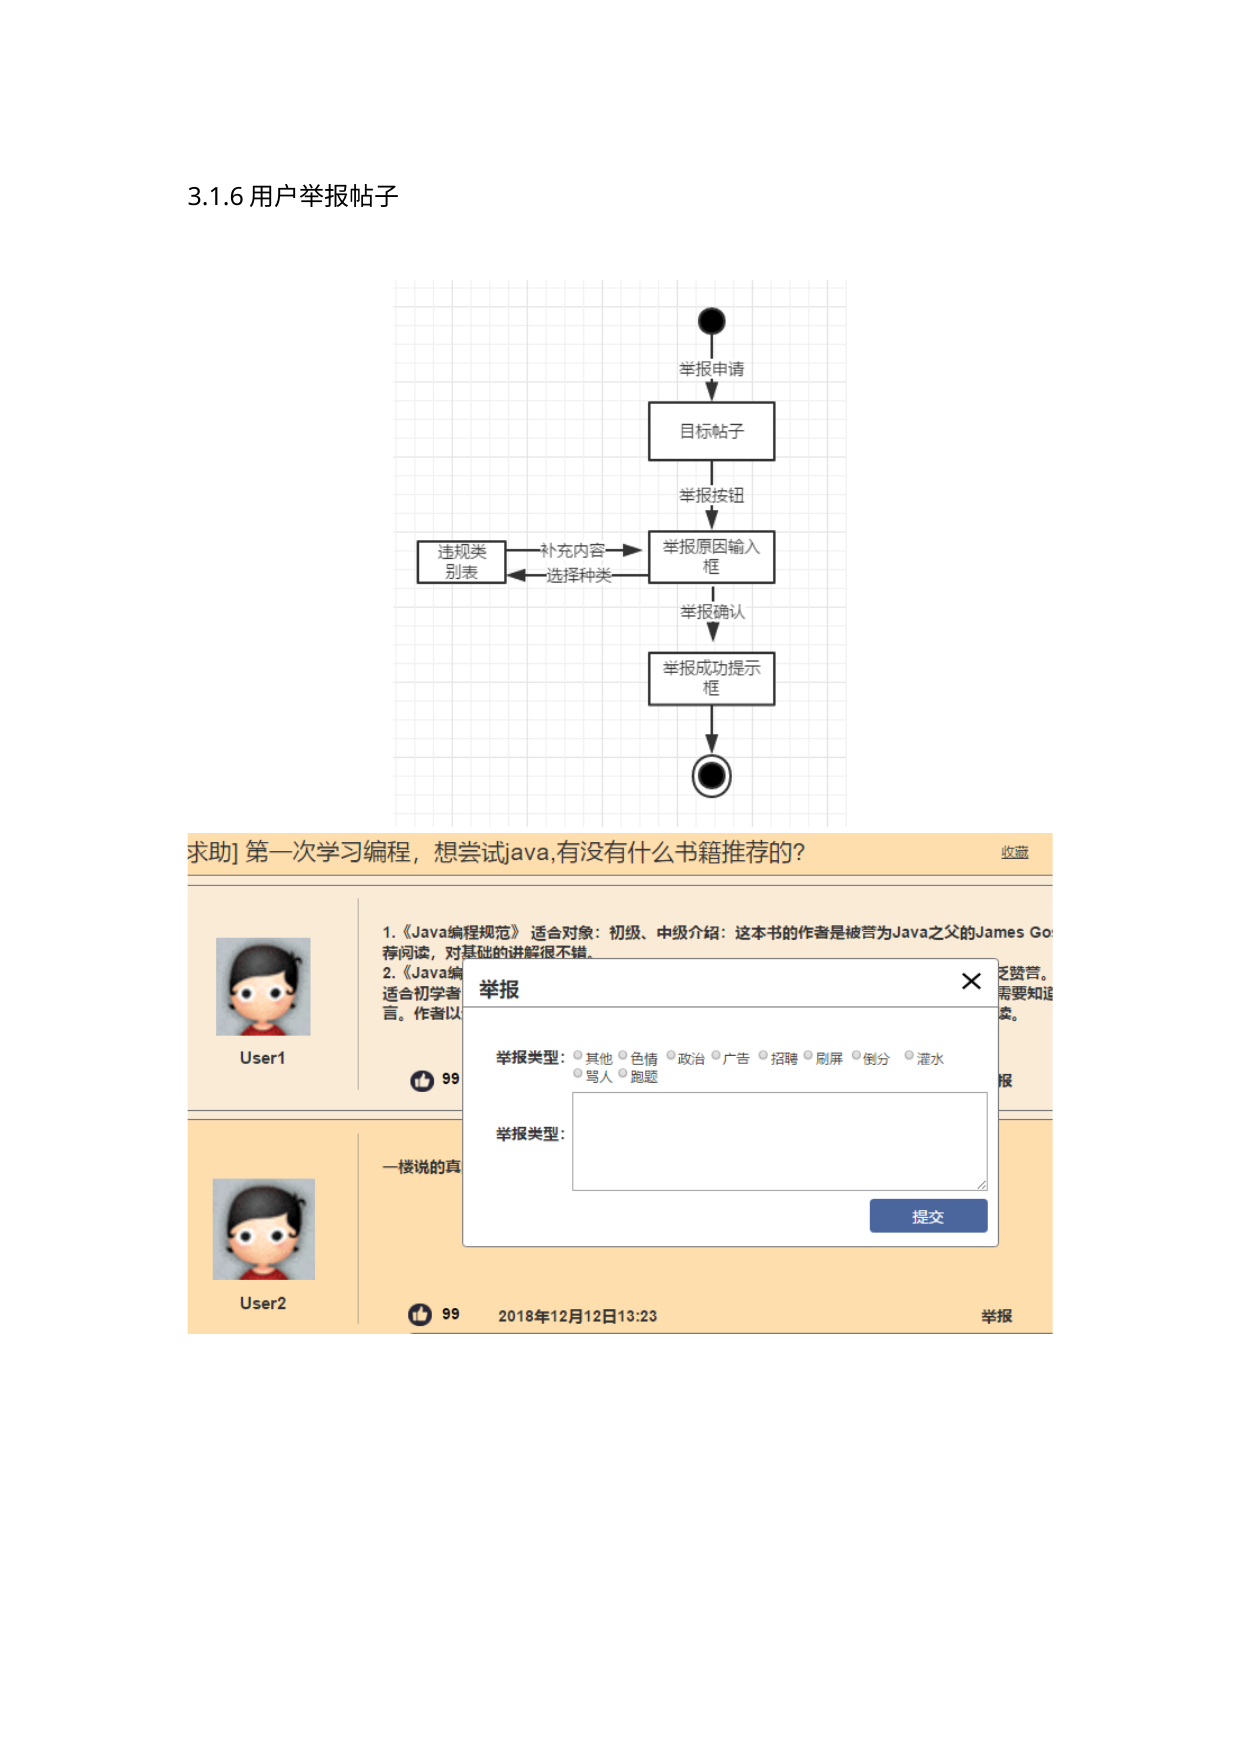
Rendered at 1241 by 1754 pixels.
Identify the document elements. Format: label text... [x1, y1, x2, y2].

picture [393, 280, 847, 827]
subtitle 3.1.6用户举报帖子 [187, 162, 1053, 227]
picture [187, 833, 1053, 1334]
